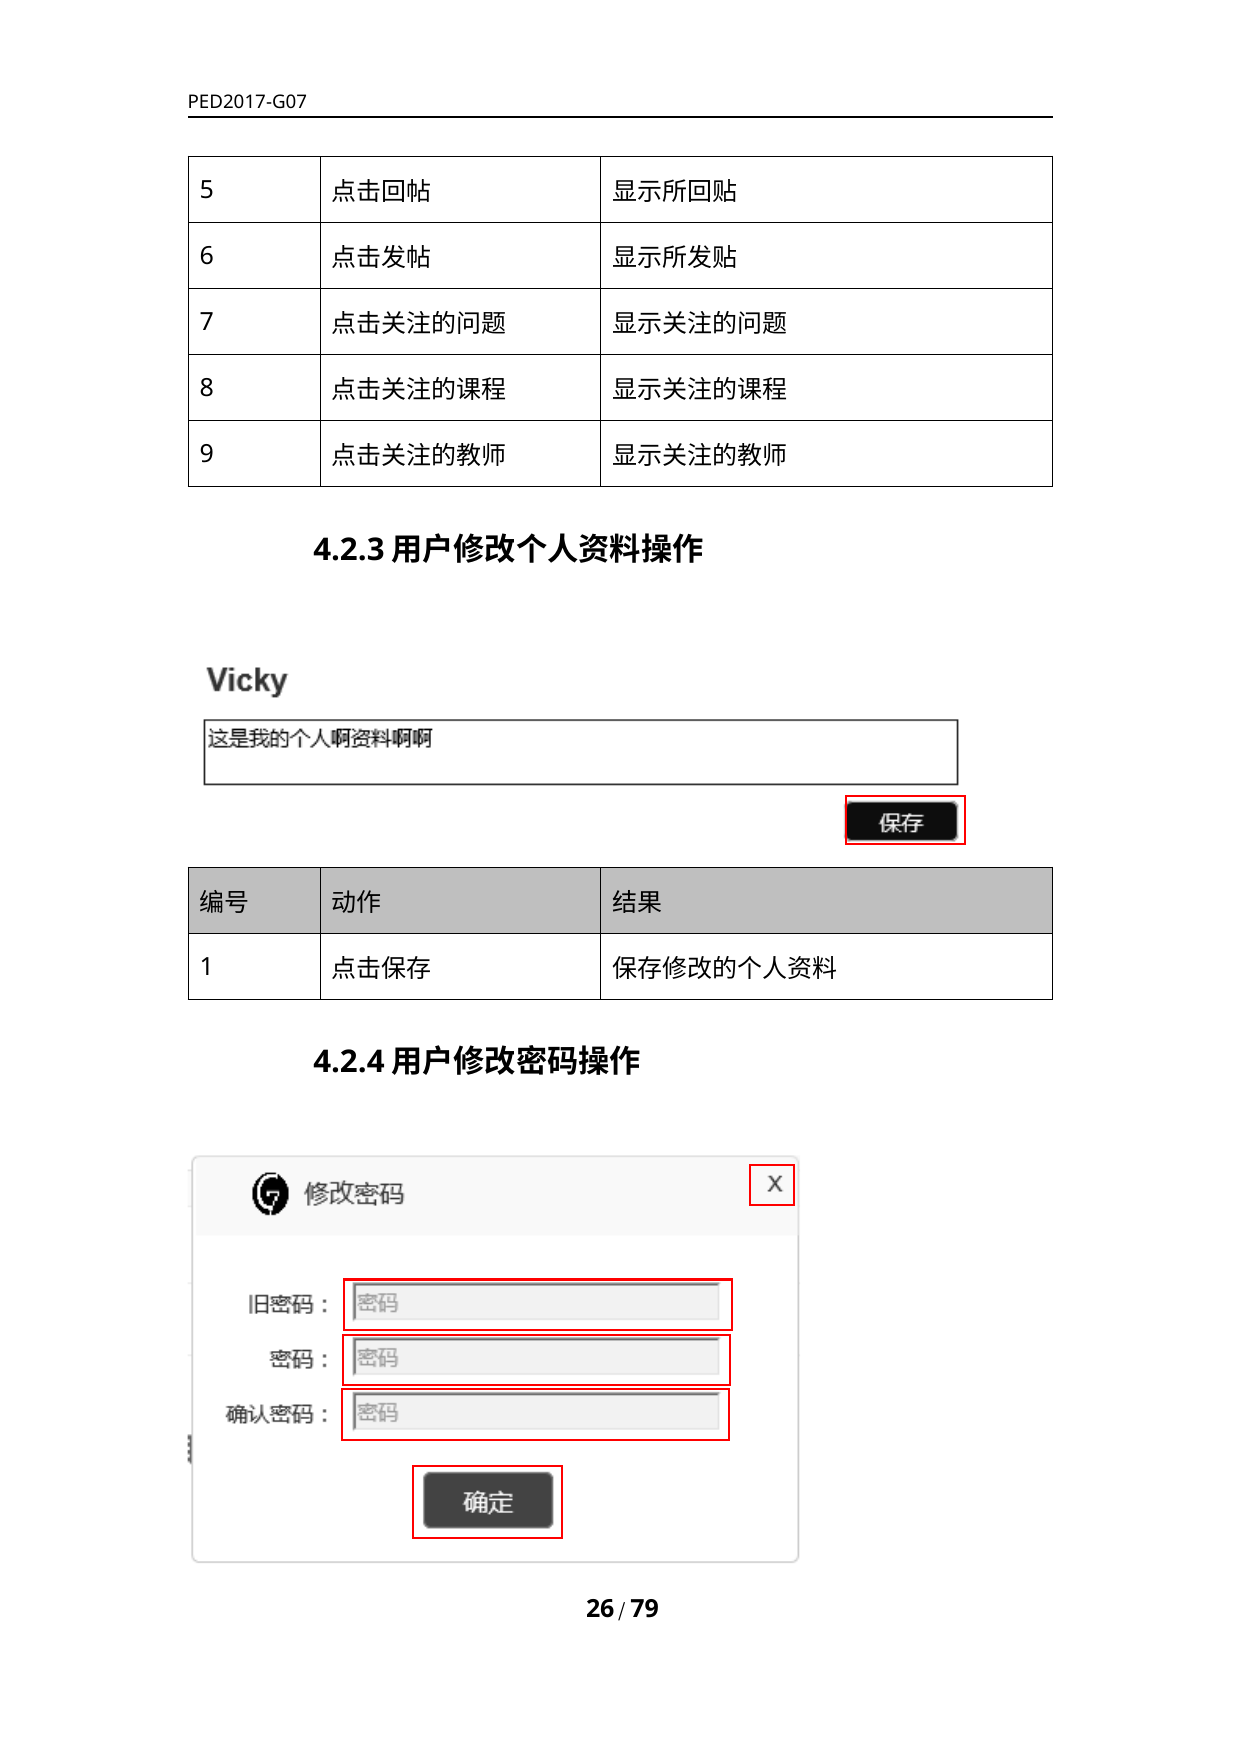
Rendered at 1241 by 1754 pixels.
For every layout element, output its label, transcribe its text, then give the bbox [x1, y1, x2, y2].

table_cell 显示所发贴 [601, 223, 1052, 288]
table_header 结果 [601, 868, 1052, 933]
table_cell 显示关注的课程 [601, 355, 1052, 420]
table_cell 5 [189, 157, 320, 222]
table_cell 8 [189, 355, 320, 420]
table_cell 点击关注的课程 [321, 355, 600, 420]
picture [193, 649, 979, 856]
subtitle 4.2.4用户修改密码操作 [187, 1027, 1053, 1092]
table_cell 点击关注的教师 [321, 421, 600, 486]
table_cell 点击回帖 [321, 157, 600, 222]
table_cell 6 [189, 223, 320, 288]
table_header 动作 [321, 868, 600, 933]
table_cell 显示所回贴 [601, 157, 1052, 222]
table_cell 显示关注的问题 [601, 289, 1052, 354]
table_cell 1 [189, 934, 320, 999]
table_cell 点击保存 [321, 934, 600, 999]
table_cell 显示关注的教师 [601, 421, 1052, 486]
table_cell 保存修改的个人资料 [601, 934, 1052, 999]
table_cell 点击关注的问题 [321, 289, 600, 354]
table_cell 7 [189, 289, 320, 354]
table_header 编号 [189, 868, 320, 933]
table_cell 点击发帖 [321, 223, 600, 288]
picture [187, 1152, 800, 1571]
table_cell 9 [189, 421, 320, 486]
subtitle 4.2.3用户修改个人资料操作 [187, 514, 1053, 579]
